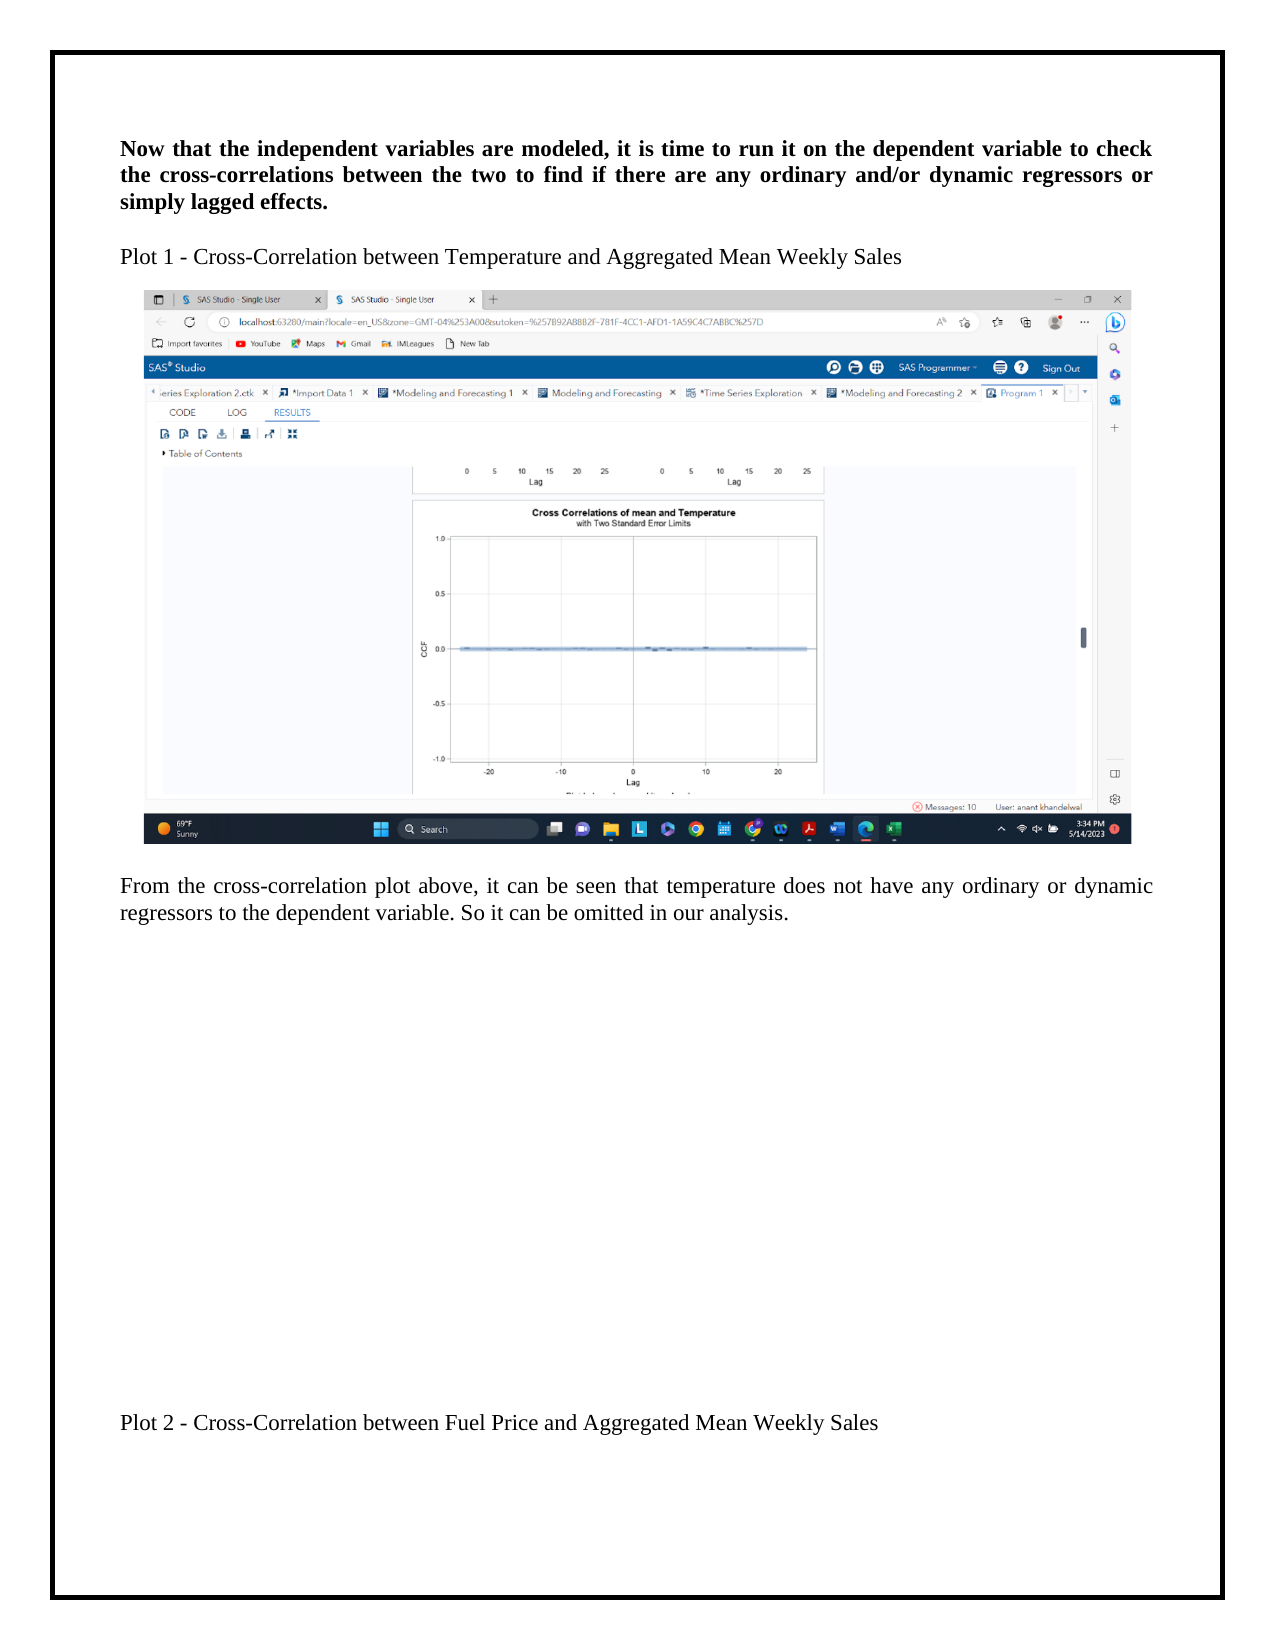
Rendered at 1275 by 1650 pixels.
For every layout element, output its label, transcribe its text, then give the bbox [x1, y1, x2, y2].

text From the cross-correlation plot above, it can be seen that temperature does not have any ordinary or dynamic regressors to the dependent variable. So it can be omitted in our analysis. [120, 872, 1155, 925]
text Now that the independent variables are modeled, it is time to run it on the dependent variable to check the cross-correlations between the two to find if there are any ordinary and/or dynamic regressors or simply lagged effects. [120, 135, 1155, 214]
picture [143, 290, 1132, 844]
text Plot 2 - Cross-Correlation between Fuel Price and Aggregated Mean Weekly Sales [120, 1409, 1155, 1436]
text Plot 1 - Cross-Correlation between Temperature and Aggregated Mean Weekly Sales [120, 243, 1155, 269]
